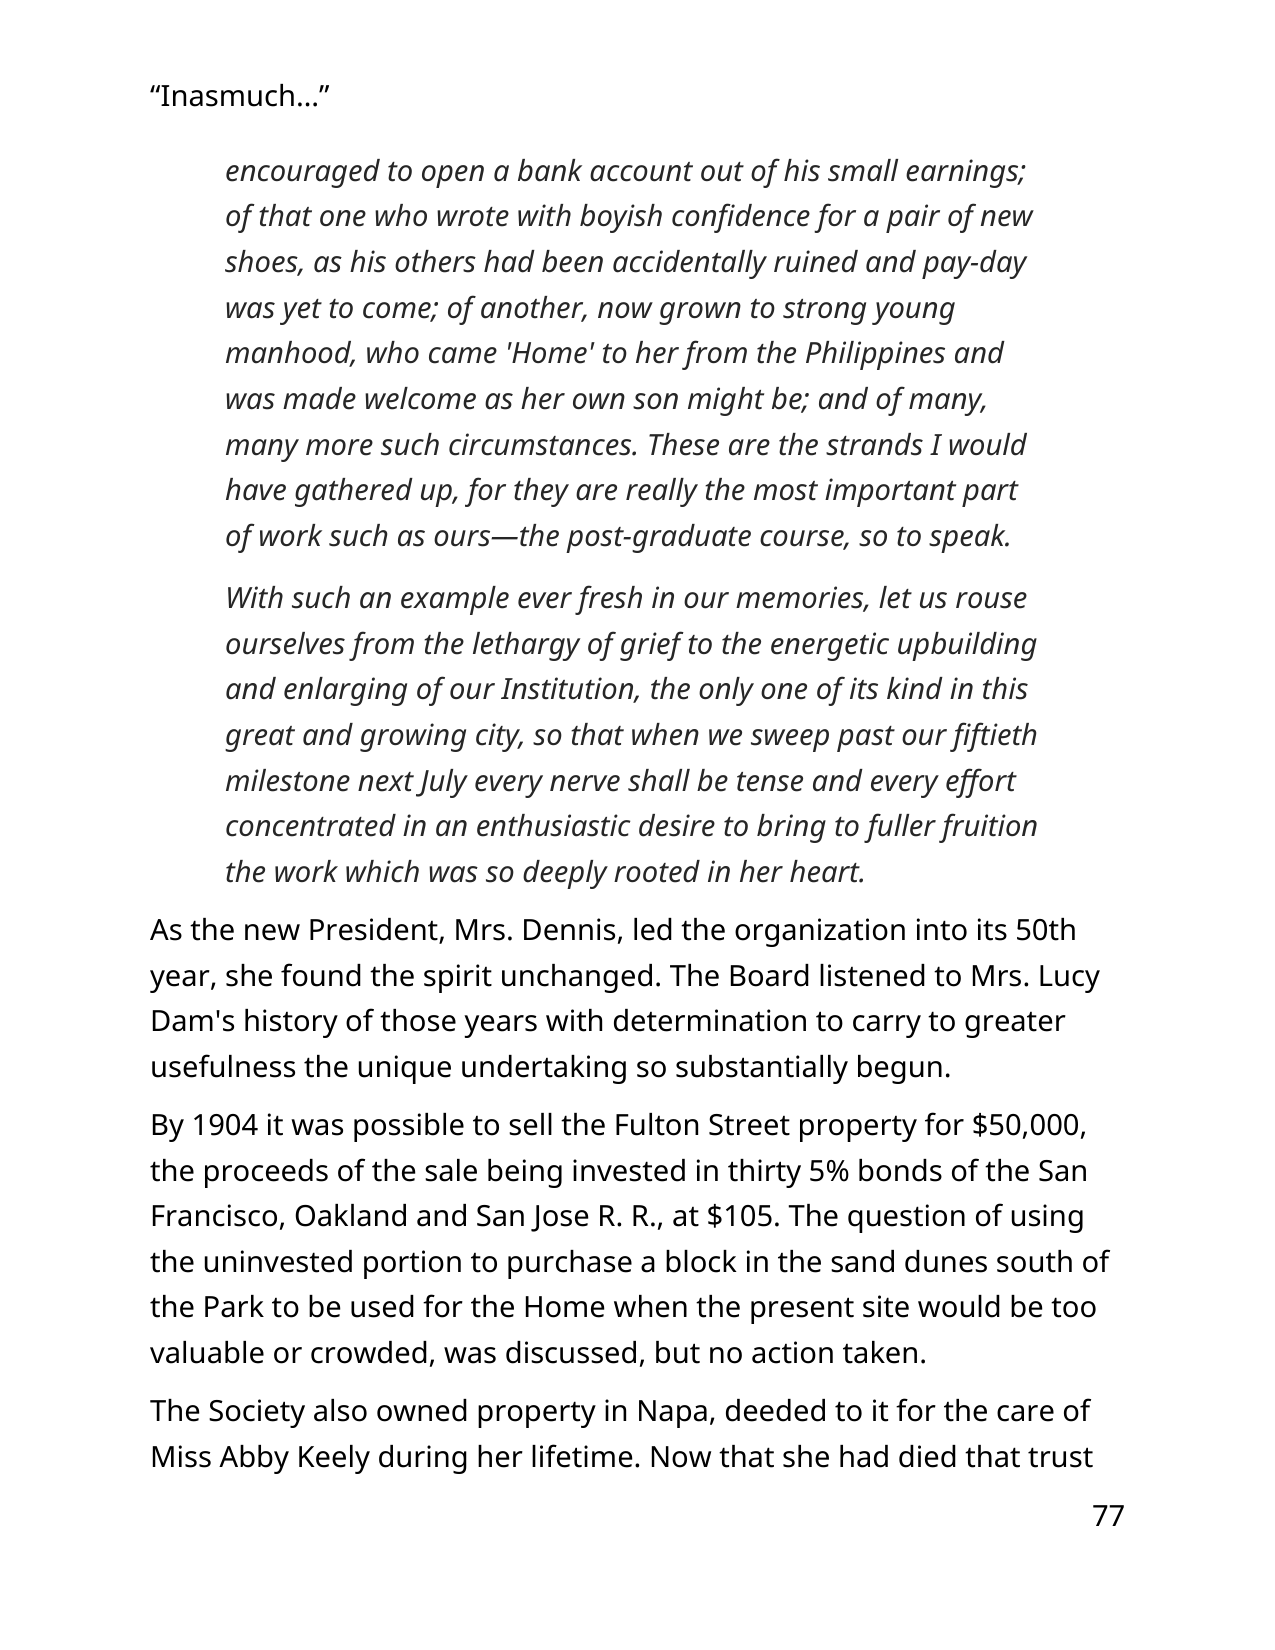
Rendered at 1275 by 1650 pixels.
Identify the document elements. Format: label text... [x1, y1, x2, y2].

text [150, 1390, 1125, 1476]
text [225, 150, 1050, 555]
text As the new President, Mrs. Dennis, led the organization into its 50th year, she found the spirit unchanged. The Board listened to Mrs. Lucy Dam's history of those years with determination to carry to greater usefulness the unique undertaking so substantially begun. [150, 909, 1125, 1086]
text By 1904 it was possible to sell the Fulton Street property for $50,000, the proceeds of the sale being invested in thirty 5% bonds of the San Francisco, Oakland and San Jose R. R., at $105. The question of using the uninvested portion to purchase a block in the sand dunes south of the Park to be used for the Home when the present site would be too valuable or crowded, was discussed, but no action taken. [150, 1104, 1125, 1372]
text With such an example ever fresh in our memories, let us rouse ourselves from the lethargy of grief to the energetic upbuilding and enlarging of our Institution, the only one of its kind in this great and growing city, so that when we sweep past our fiftieth milestone next July every nerve shall be tense and every effort concentrated in an enthusiastic desire to bring to fuller fruition the work which was so deeply rooted in her heart. [225, 577, 1050, 891]
